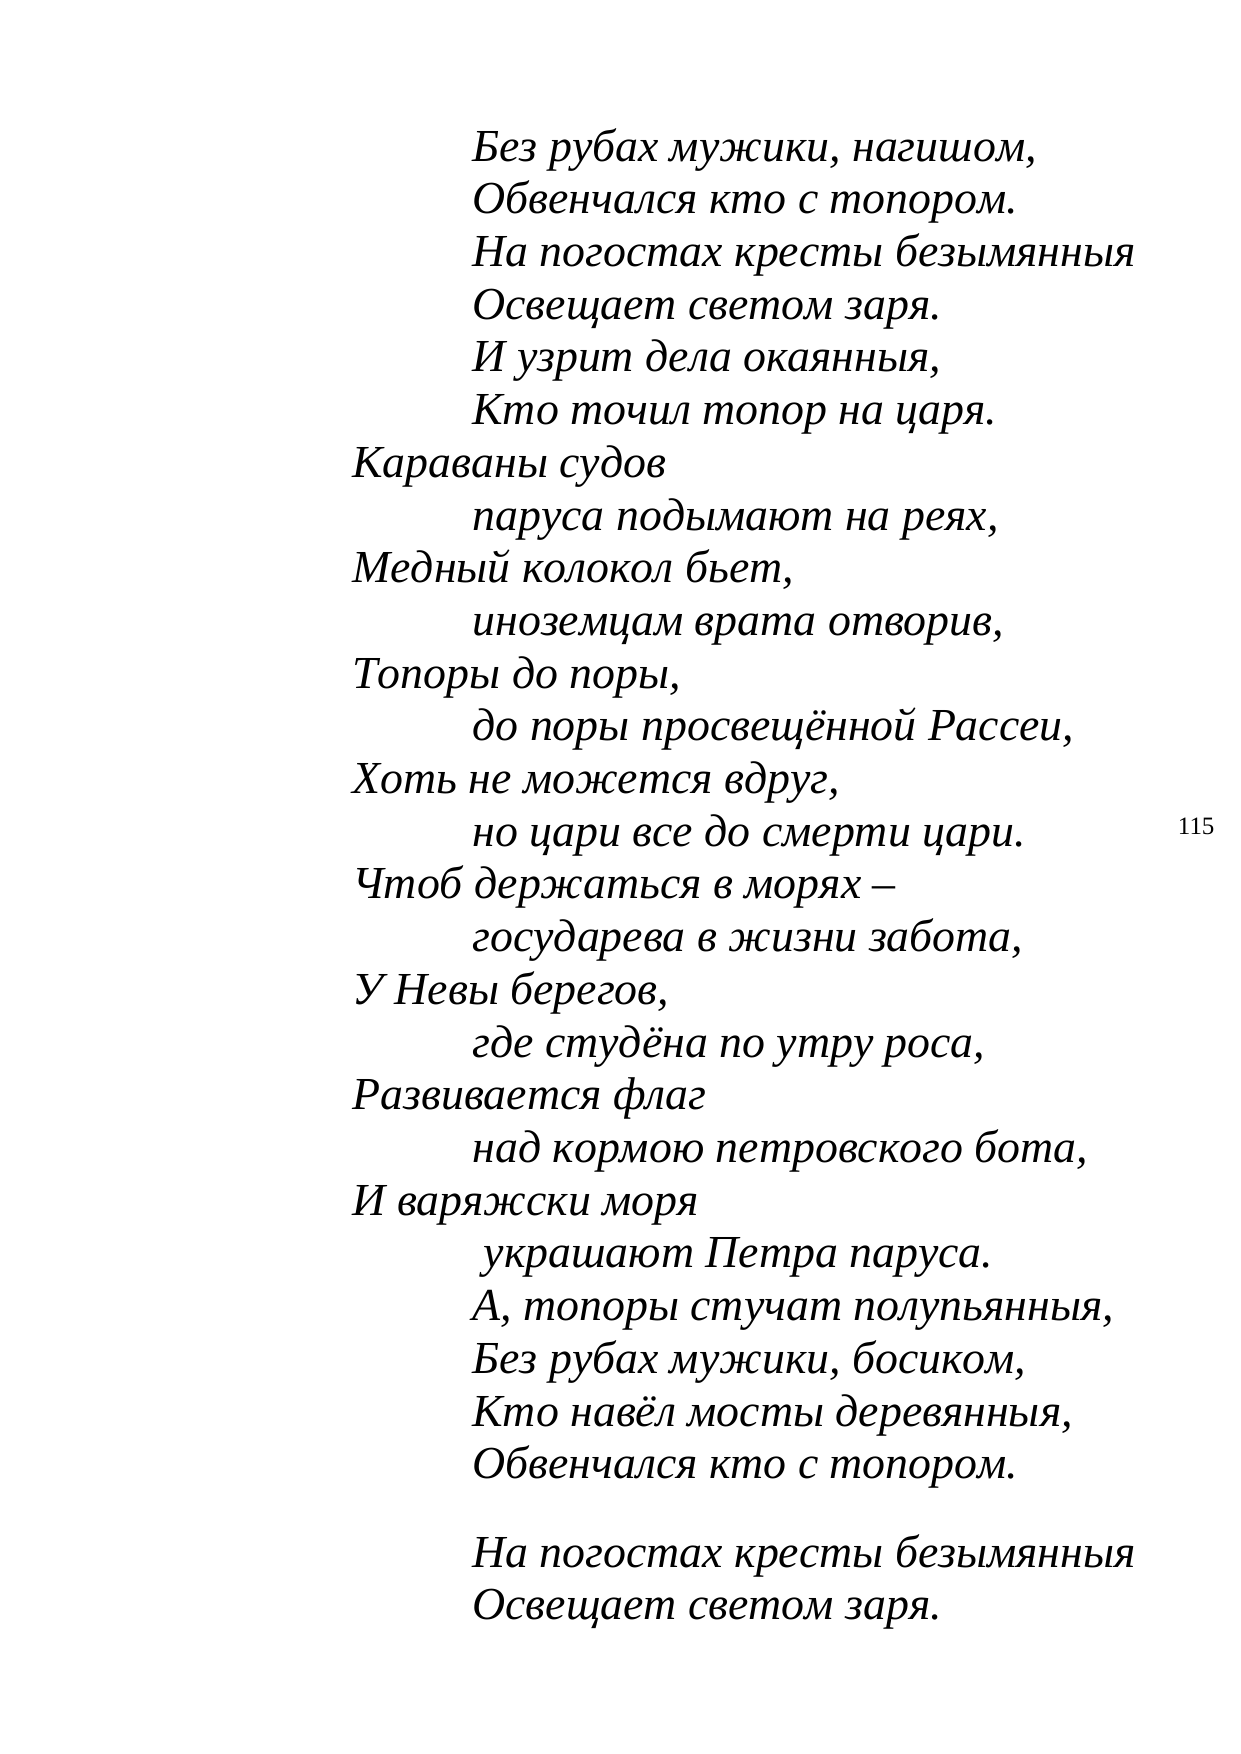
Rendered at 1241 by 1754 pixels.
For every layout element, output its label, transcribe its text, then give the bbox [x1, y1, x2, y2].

text Без рубах мужики, нагишом, [177, 118, 1152, 171]
text где студёна по утру роса, [177, 1014, 1152, 1067]
text украшают Петра паруса. [177, 1225, 1152, 1278]
text Кто навёл мосты деревянныя, [177, 1383, 1152, 1436]
text Развивается флаг [177, 1067, 1152, 1119]
text Обвенчался кто с топором. [177, 1436, 1152, 1488]
text У Невы берегов, [177, 961, 1152, 1014]
text Чтоб держаться в морях – [177, 856, 1152, 909]
text Освещает светом заря. [177, 276, 1152, 329]
text Хоть не можется вдруг, [177, 751, 1152, 803]
text но цари все до смерти цари. [177, 803, 1152, 856]
text Медный колокол бьет, [177, 540, 1152, 592]
text Без рубах мужики, босиком, [177, 1330, 1152, 1383]
text На погостах кресты безымянныя [177, 223, 1152, 276]
text А, топоры стучат полупьянныя, [177, 1278, 1152, 1330]
text паруса подымают на реях, [177, 487, 1152, 540]
text Обвенчался кто с топором. [177, 171, 1152, 223]
text иноземцам врата отворив, [177, 592, 1152, 645]
text до поры просвещённой Рассеи, [177, 698, 1152, 751]
text И варяжски моря [177, 1172, 1152, 1225]
text государева в жизни забота, [177, 909, 1152, 961]
text Топоры до поры, [177, 645, 1152, 698]
text Кто точил топор на царя. [177, 382, 1152, 434]
text над кормою петровского бота, [177, 1119, 1152, 1172]
text Освещает светом заря. [177, 1577, 1152, 1629]
text На погостах кресты безымянныя [177, 1524, 1152, 1577]
text Караваны судов [177, 434, 1152, 487]
text И узрит дела окаянныя, [177, 329, 1152, 382]
